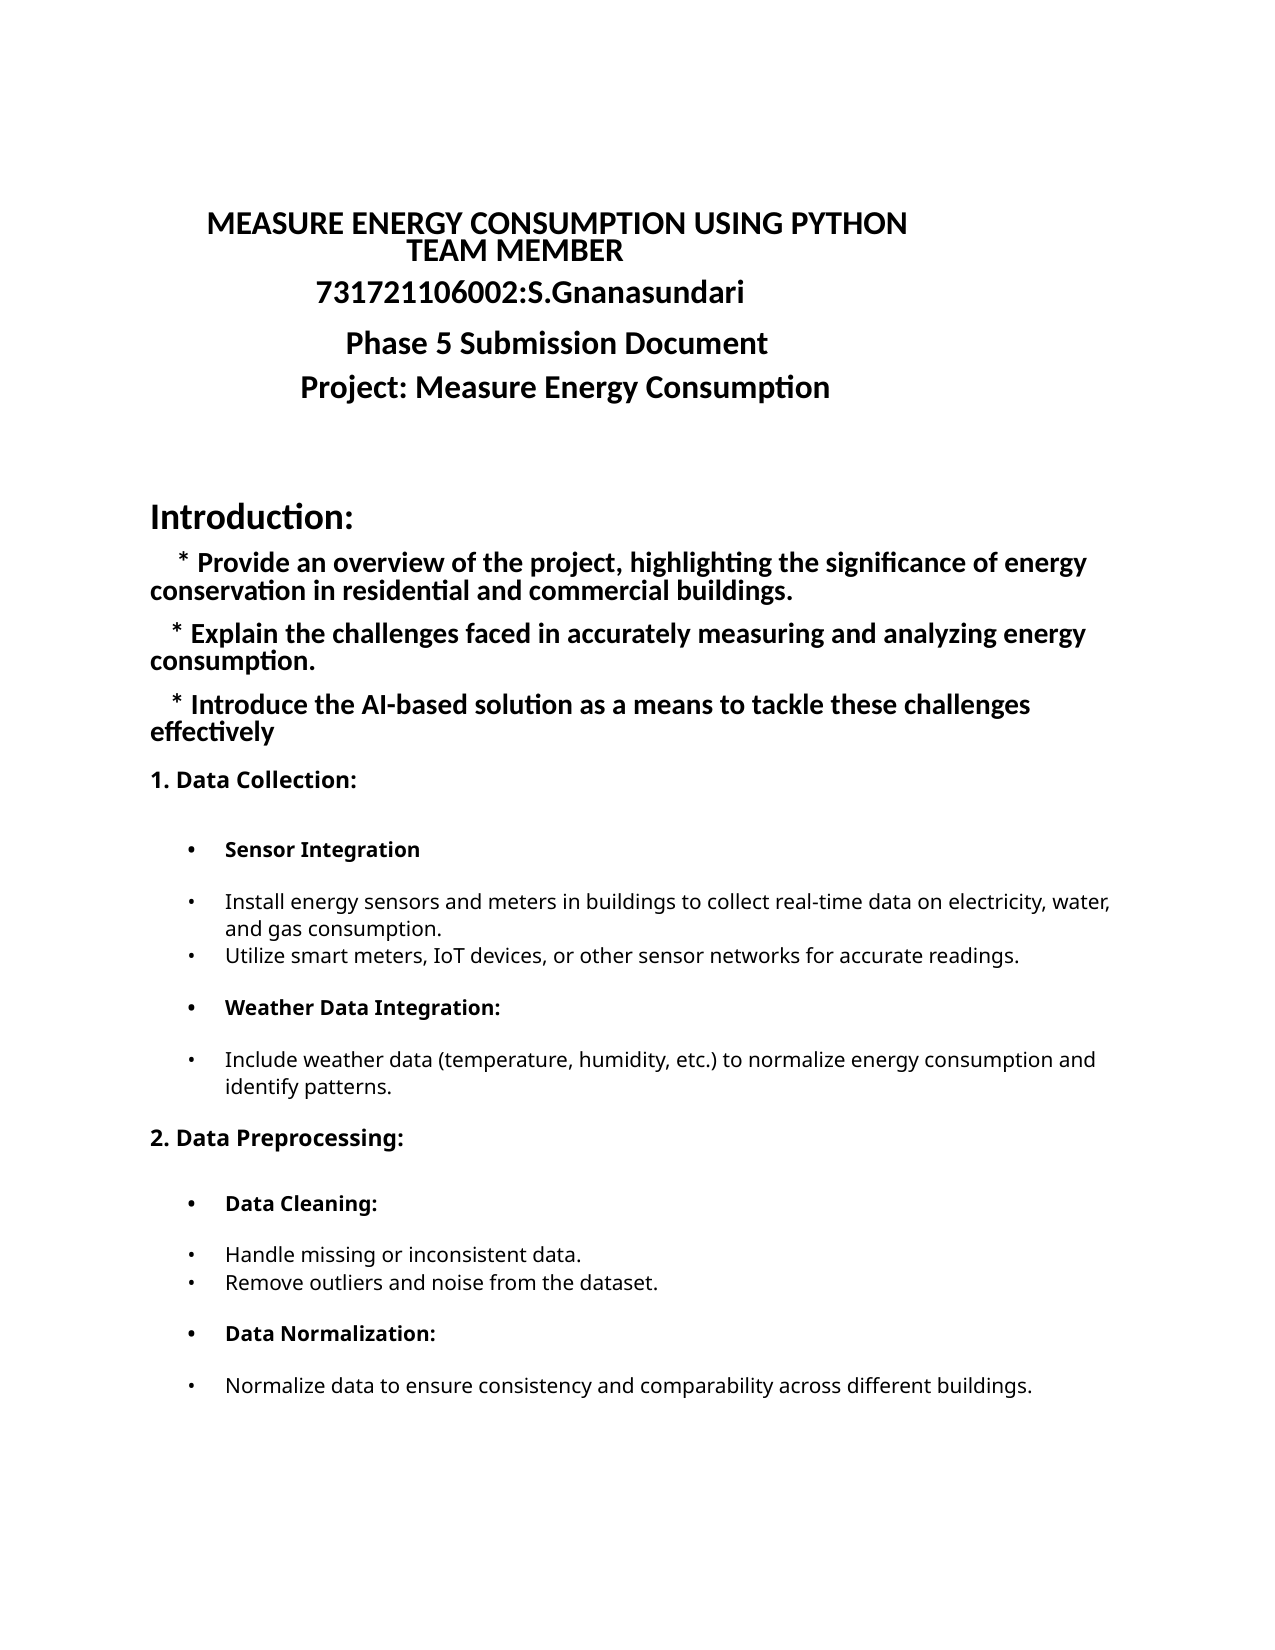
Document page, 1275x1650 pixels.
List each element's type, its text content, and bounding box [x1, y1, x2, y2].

text MEASURE ENERGY CONSUMPTION USING PYTHON [150, 214, 1125, 239]
text TEAM MEMBER [150, 239, 1125, 266]
text Phase 5 Submission Document [150, 333, 1125, 360]
text * Explain the challenges faced in accurately measuring and analyzing energy consumption. [150, 622, 1125, 676]
list Data Normalization: [187, 1320, 1125, 1347]
list Install energy sensors and meters in buildings to collect real-time data on electricity, water, and gas consumption. [187, 888, 1125, 942]
list Remove outliers and noise from the dataset. [187, 1268, 1125, 1295]
text Introduction: [150, 508, 1125, 535]
text * Provide an overview of the project, highlighting the significance of energy conservation in residential and commercial buildings. [150, 551, 1125, 605]
text 1. Data Collection: [150, 767, 1125, 794]
list Include weather data (temperature, humidity, etc.) to normalize energy consumption and identify patterns. [187, 1046, 1125, 1100]
list Data Cleaning: [187, 1189, 1125, 1216]
text 731721106002:S.Gnanasundari [150, 283, 1125, 308]
text * Introduce the AI-based solution as a means to tackle these challenges effectively [150, 693, 1125, 747]
list Weather Data Integration: [187, 994, 1125, 1021]
list Sensor Integration [187, 836, 1125, 863]
list Normalize data to ensure consistency and comparability across different buildings. [187, 1372, 1125, 1399]
text 2. Data Preprocessing: [150, 1125, 1125, 1152]
list Handle missing or inconsistent data. [187, 1241, 1125, 1268]
text Project: Measure Energy Consumption [150, 377, 1125, 404]
list Utilize smart meters, IoT devices, or other sensor networks for accurate readings. [187, 942, 1125, 969]
